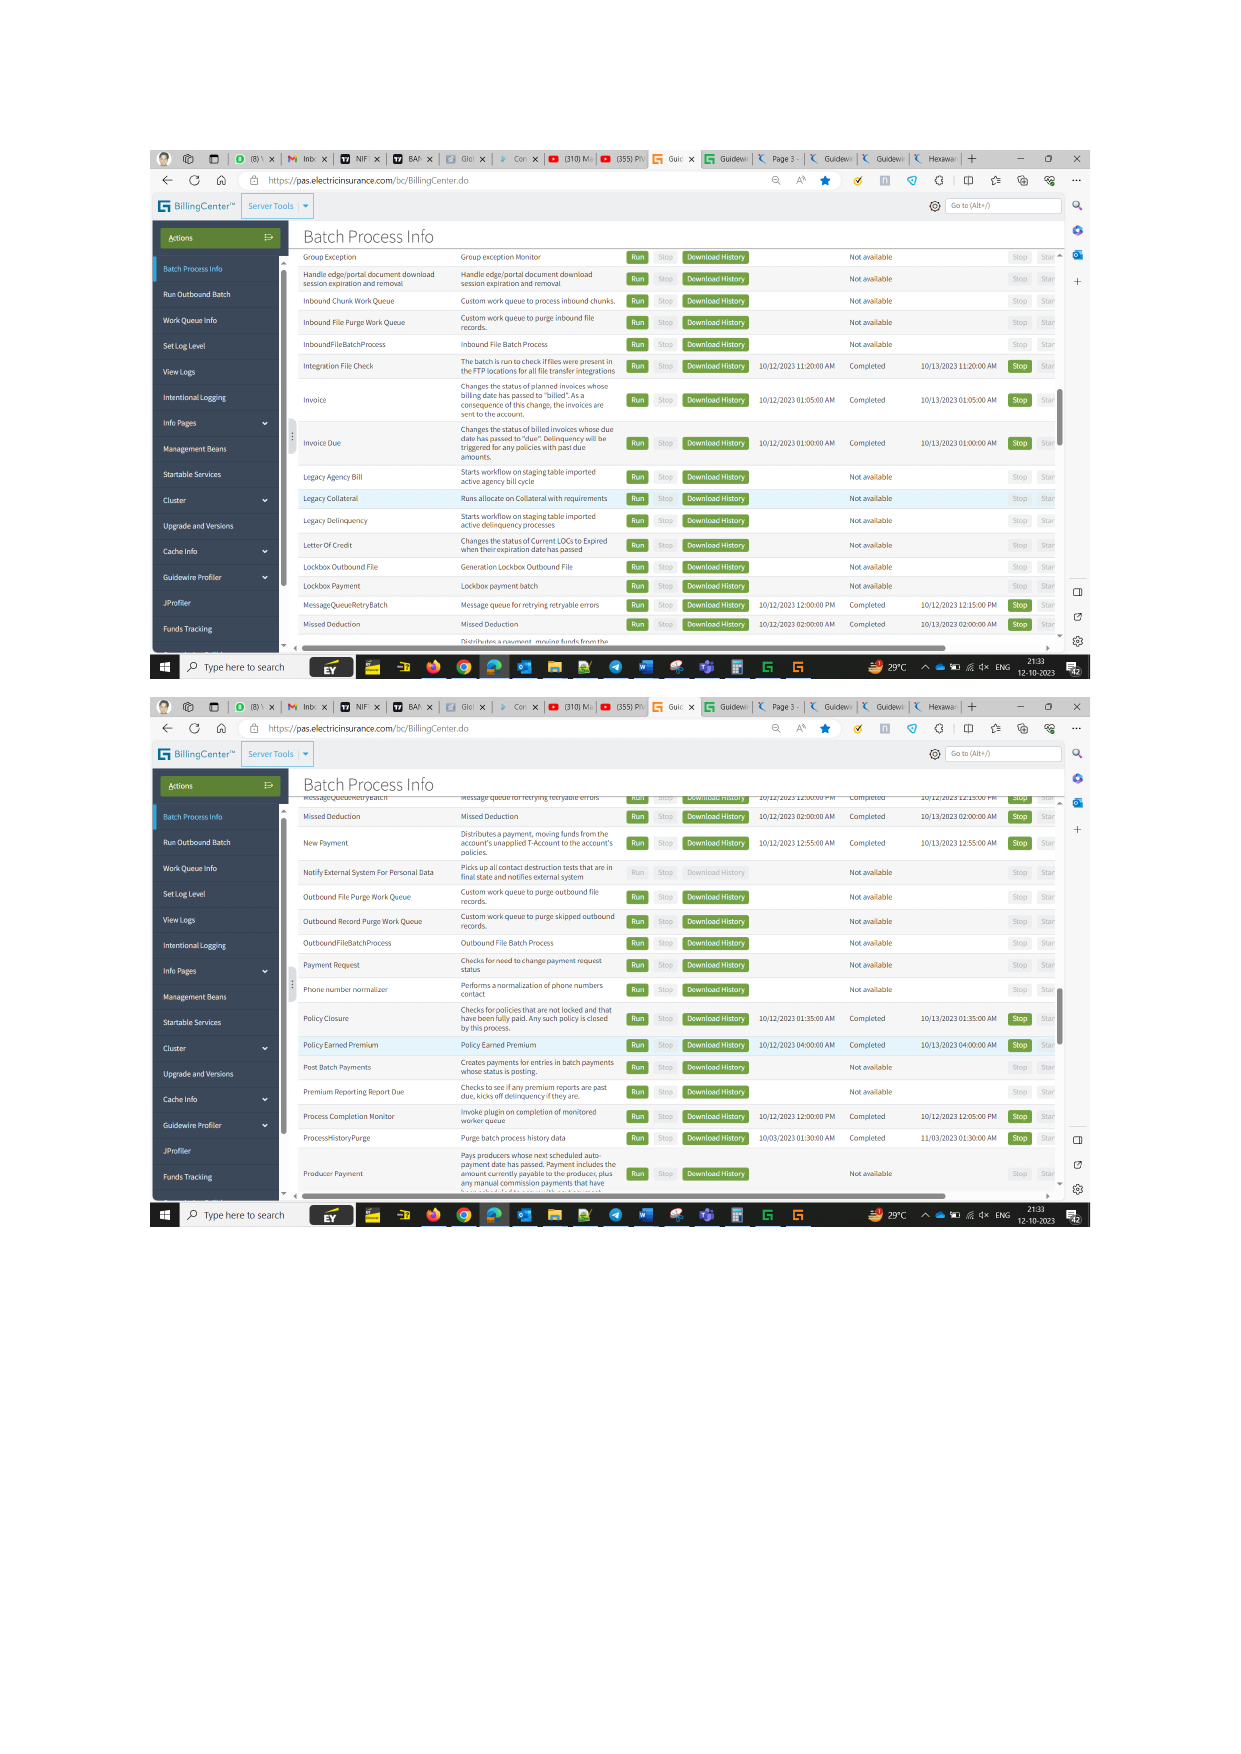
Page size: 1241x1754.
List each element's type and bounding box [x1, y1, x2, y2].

picture [150, 697, 1091, 1227]
picture [150, 150, 1091, 679]
